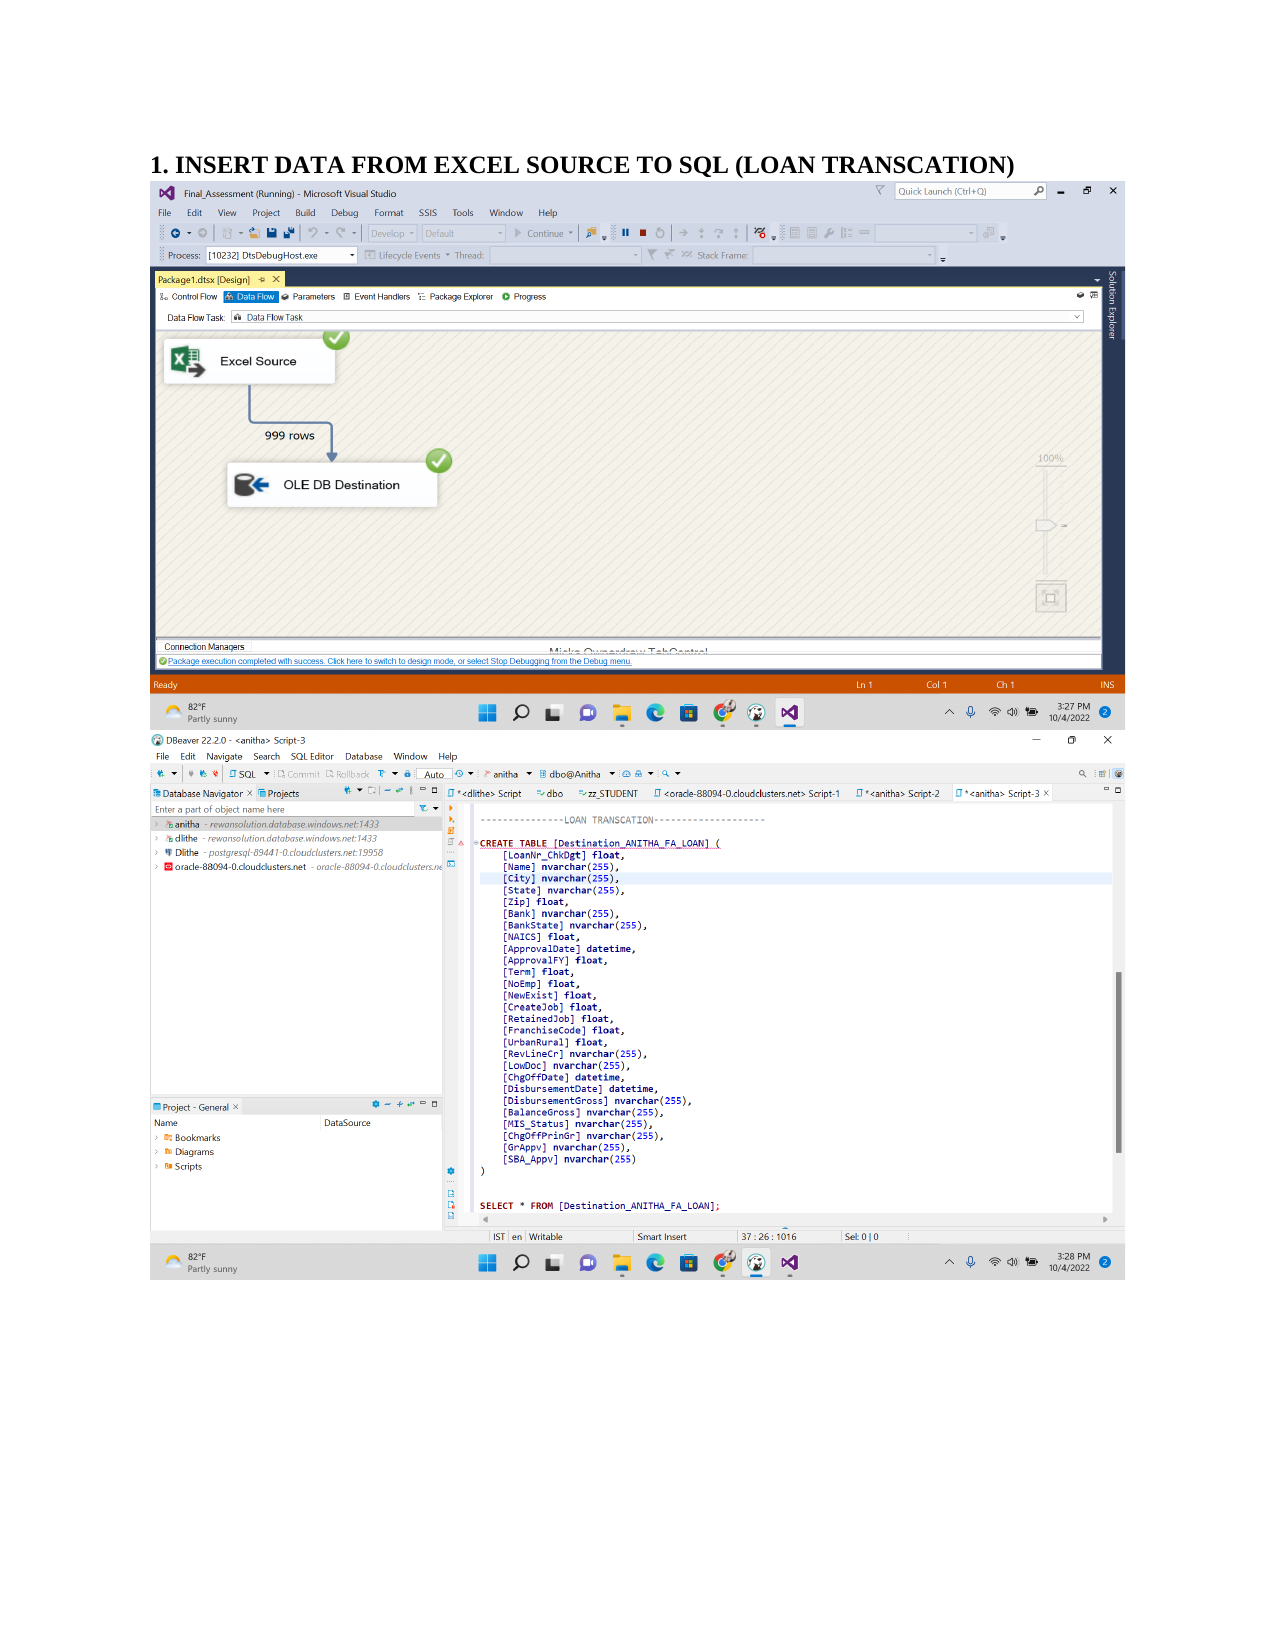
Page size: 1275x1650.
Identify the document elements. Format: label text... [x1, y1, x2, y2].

text 1. INSERT DATA FROM EXCEL SOURCE TO SQL (LOAN TRANSCATION) [150, 150, 1125, 181]
picture [150, 731, 1125, 1280]
picture [150, 181, 1125, 730]
